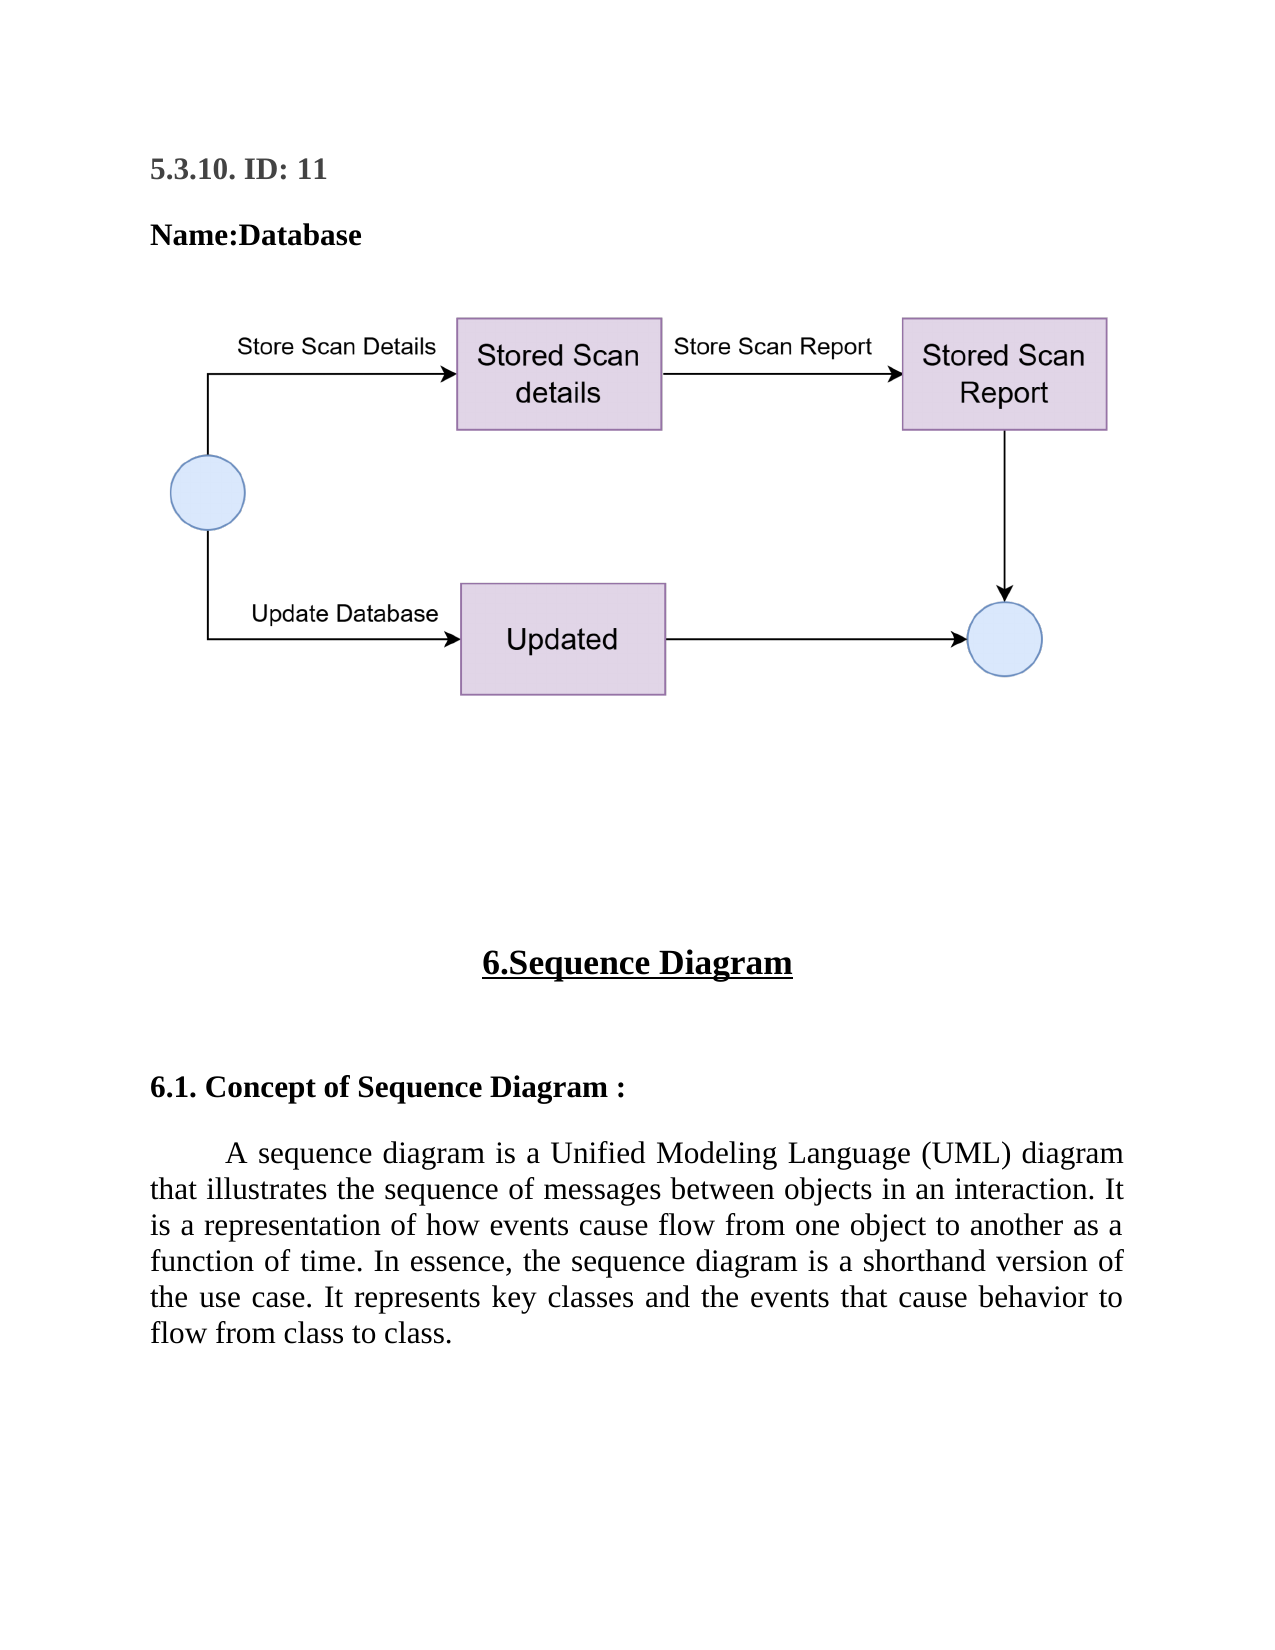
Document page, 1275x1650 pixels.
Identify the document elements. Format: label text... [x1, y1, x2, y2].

subtitle 6.1. Concept of Sequence Diagram : [150, 1068, 1125, 1104]
subtitle 5.3.10. ID: 11 [150, 150, 1125, 186]
text A sequence diagram is a Unified Modeling Language (UML) diagram that illustrates the sequence of messages between objects in an interaction. It is a representation of how events cause flow from one object to another as a function of time. In essence, the sequence diagram is a shorthand version of the use case. It represents key classes and the events that cause behavior to flow from class to class. [150, 1135, 1125, 1350]
picture [150, 282, 1125, 714]
subtitle 6.Sequence Diagram [150, 941, 1125, 982]
text Name:Database [150, 216, 1125, 252]
